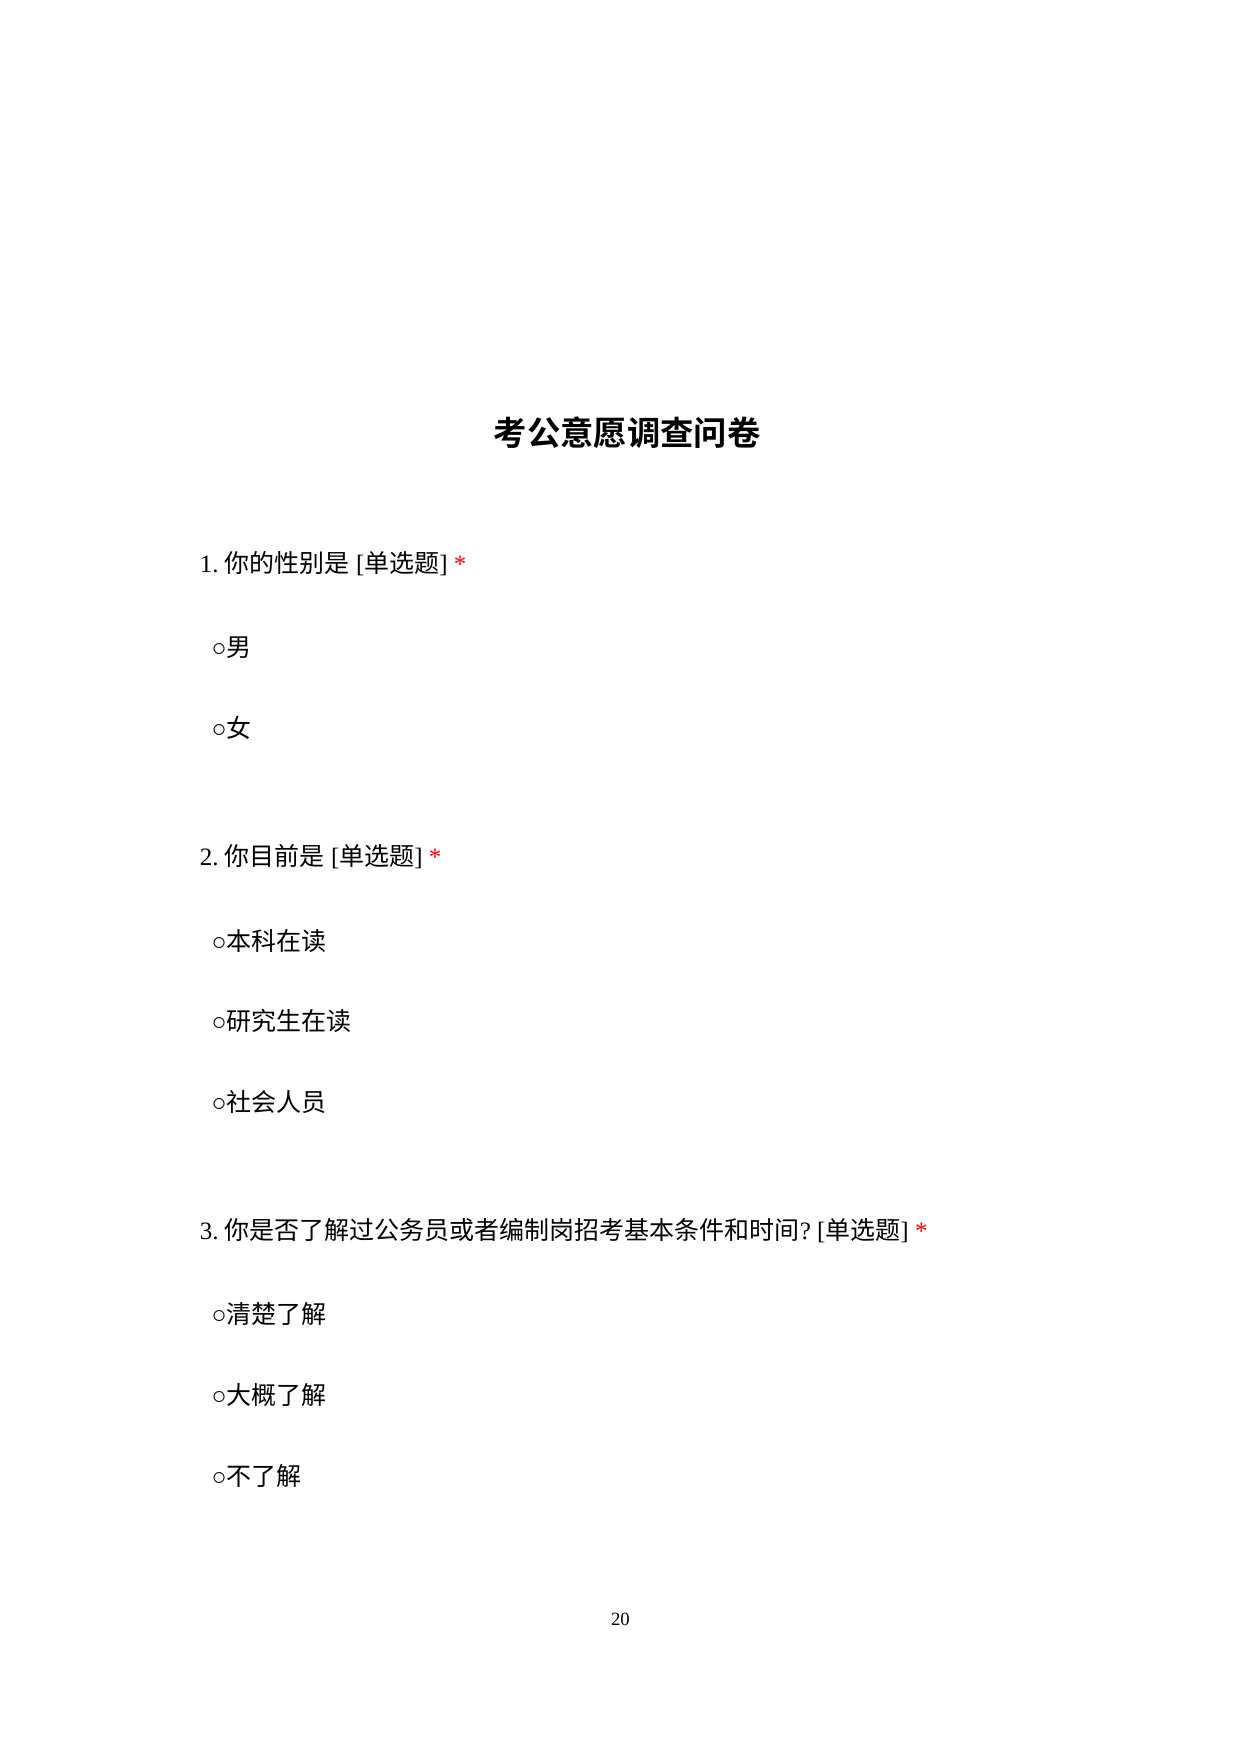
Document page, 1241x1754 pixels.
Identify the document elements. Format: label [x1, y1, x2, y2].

table_cell [189, 164, 1053, 1570]
